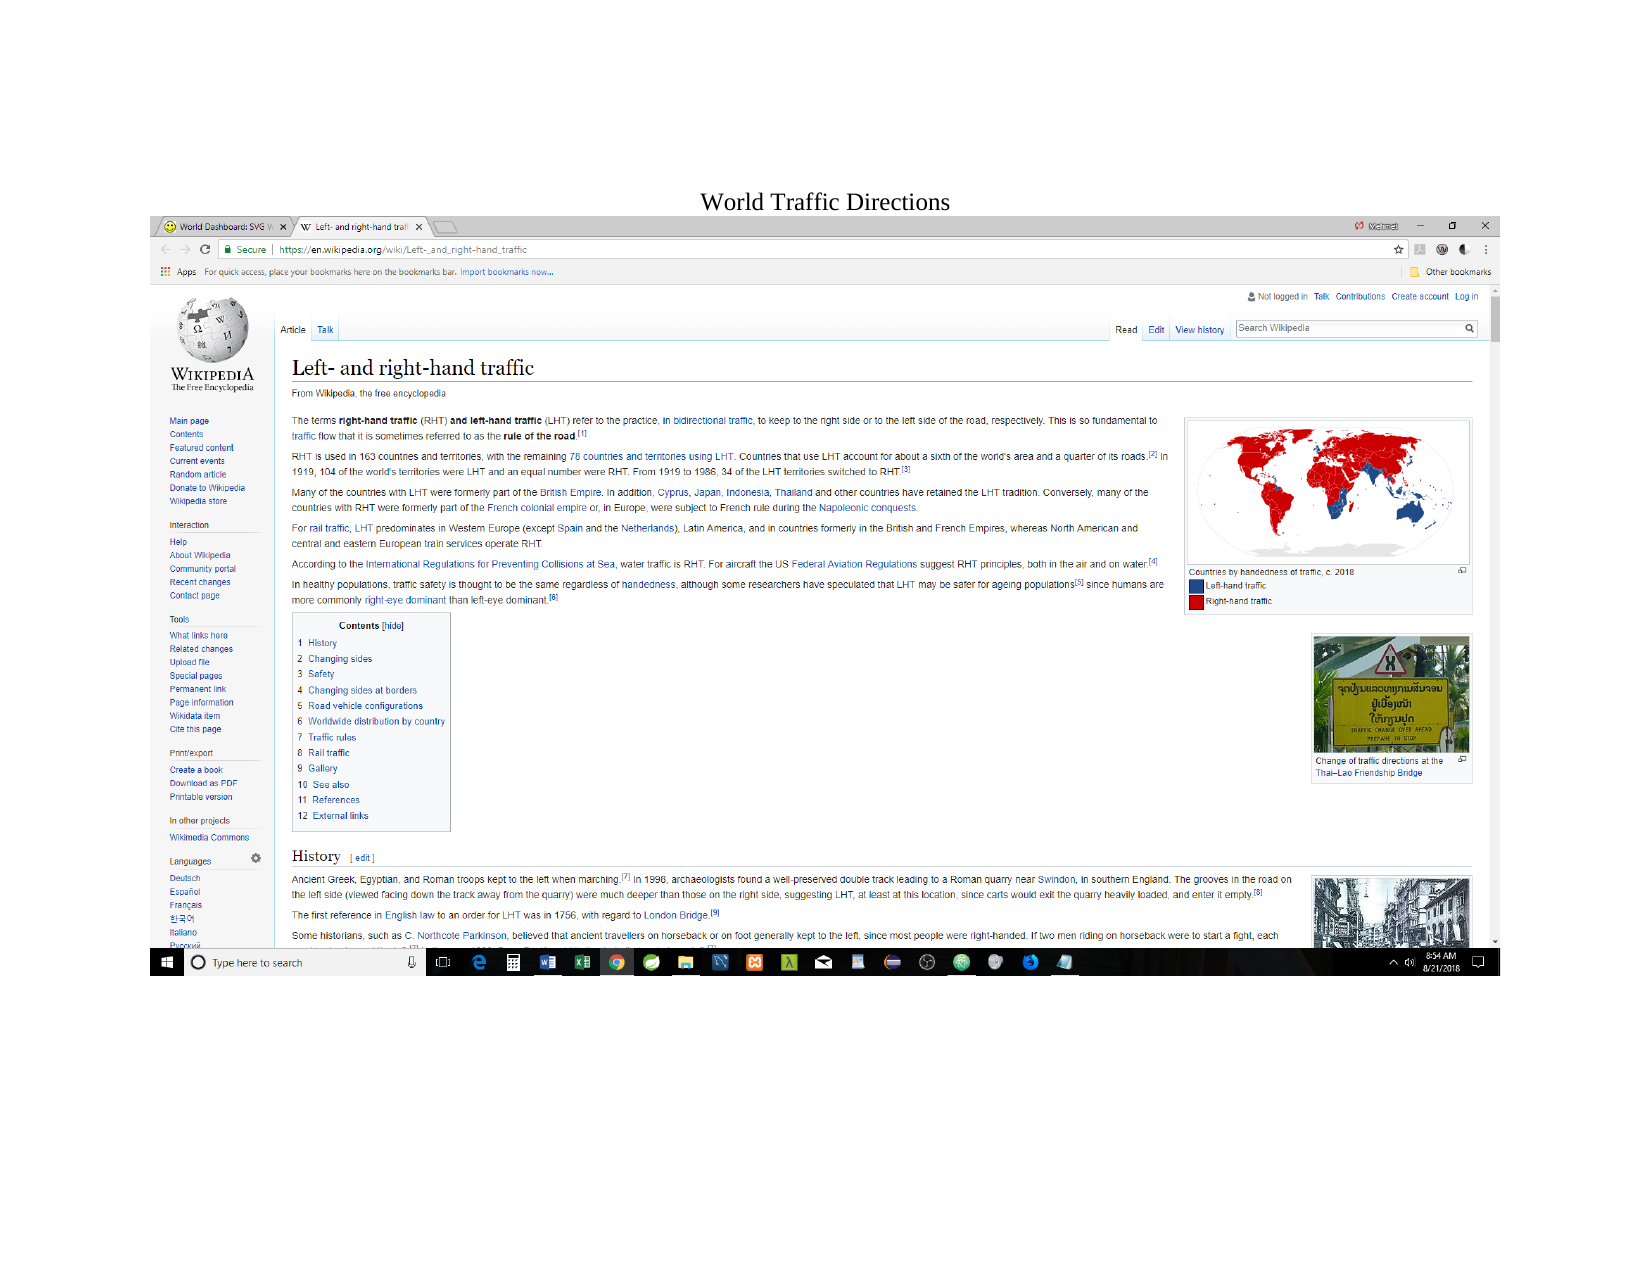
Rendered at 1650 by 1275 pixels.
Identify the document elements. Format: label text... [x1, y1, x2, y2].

picture [150, 216, 1500, 976]
text World Traffic Directions [150, 187, 1500, 216]
